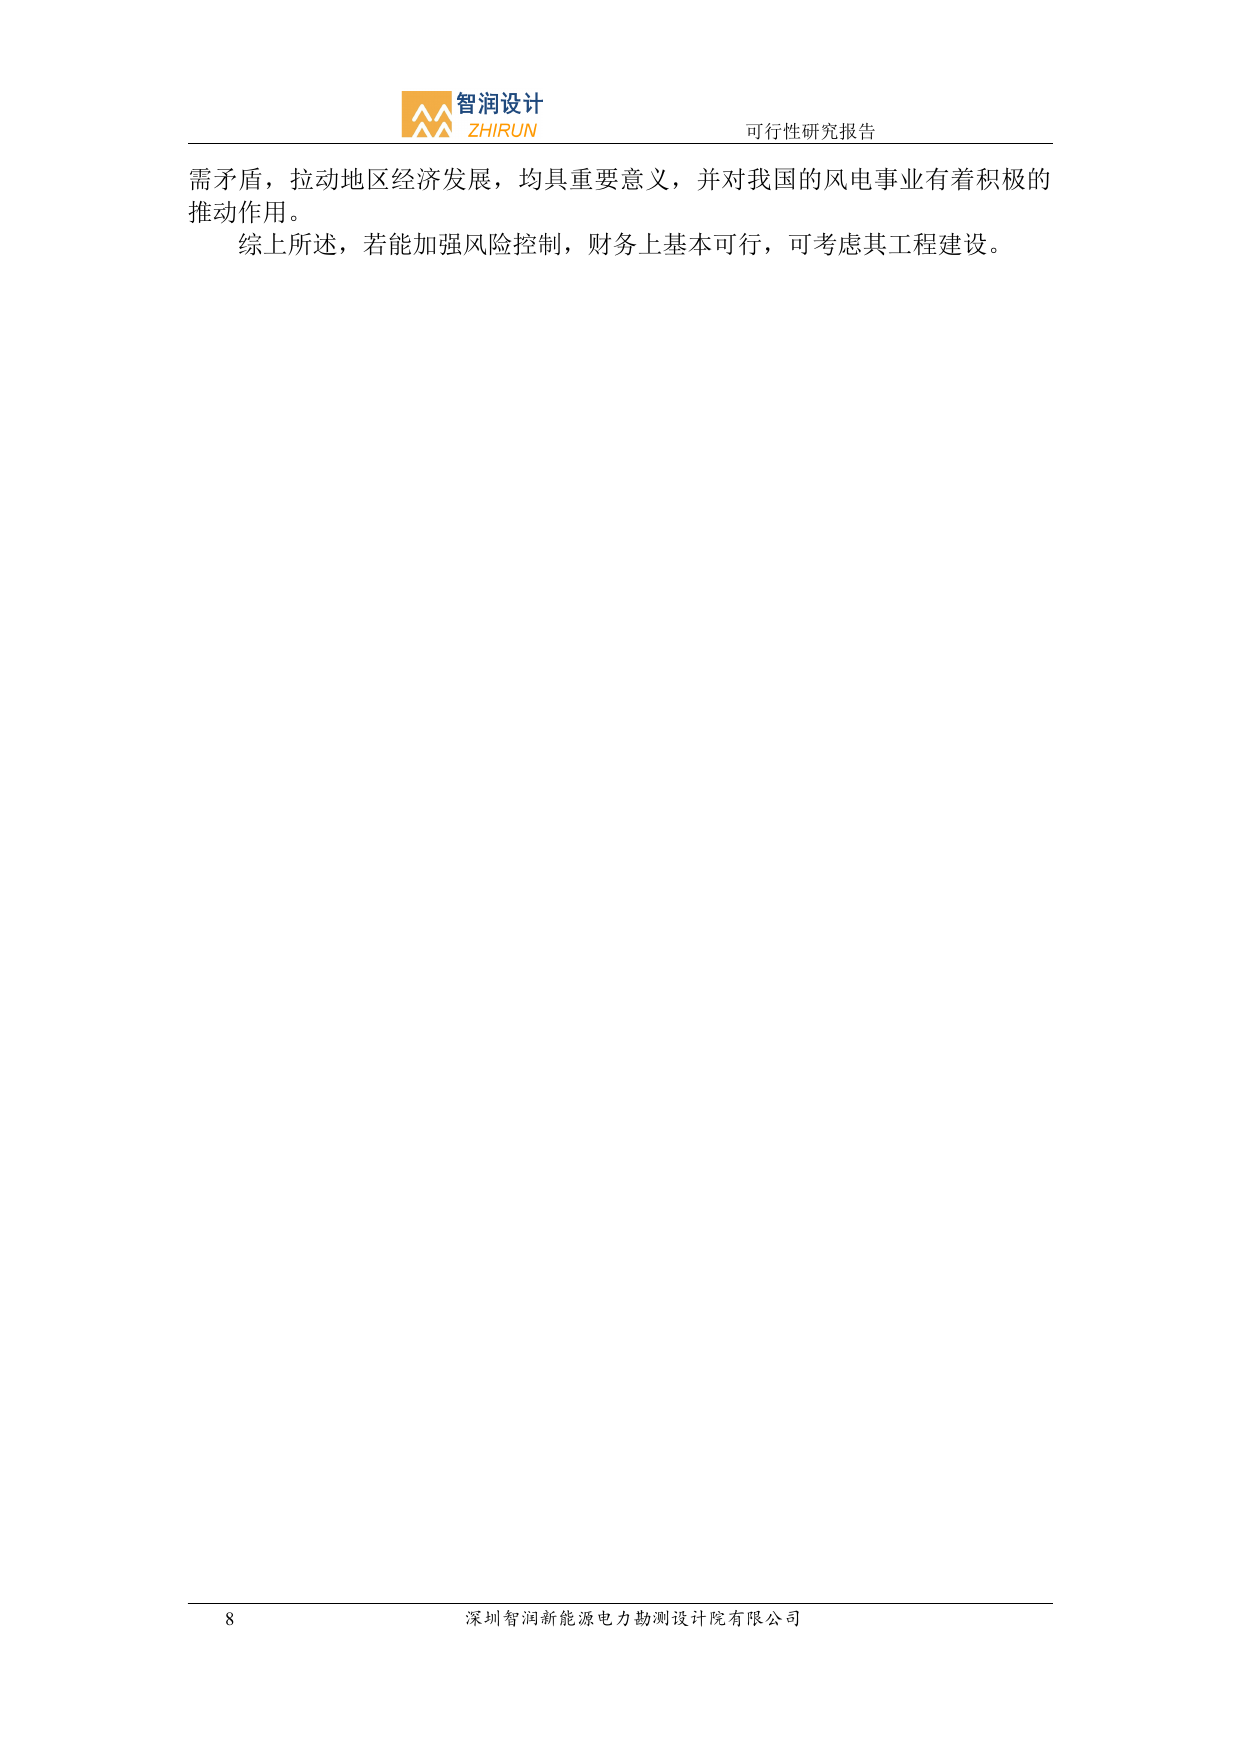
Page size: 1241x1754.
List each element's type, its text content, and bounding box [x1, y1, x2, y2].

picture [401, 88, 544, 139]
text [187, 162, 1053, 227]
text 综上所述，若能加强风险控制，财务上基本可行，可考虑其工程建设。 [187, 227, 1053, 259]
